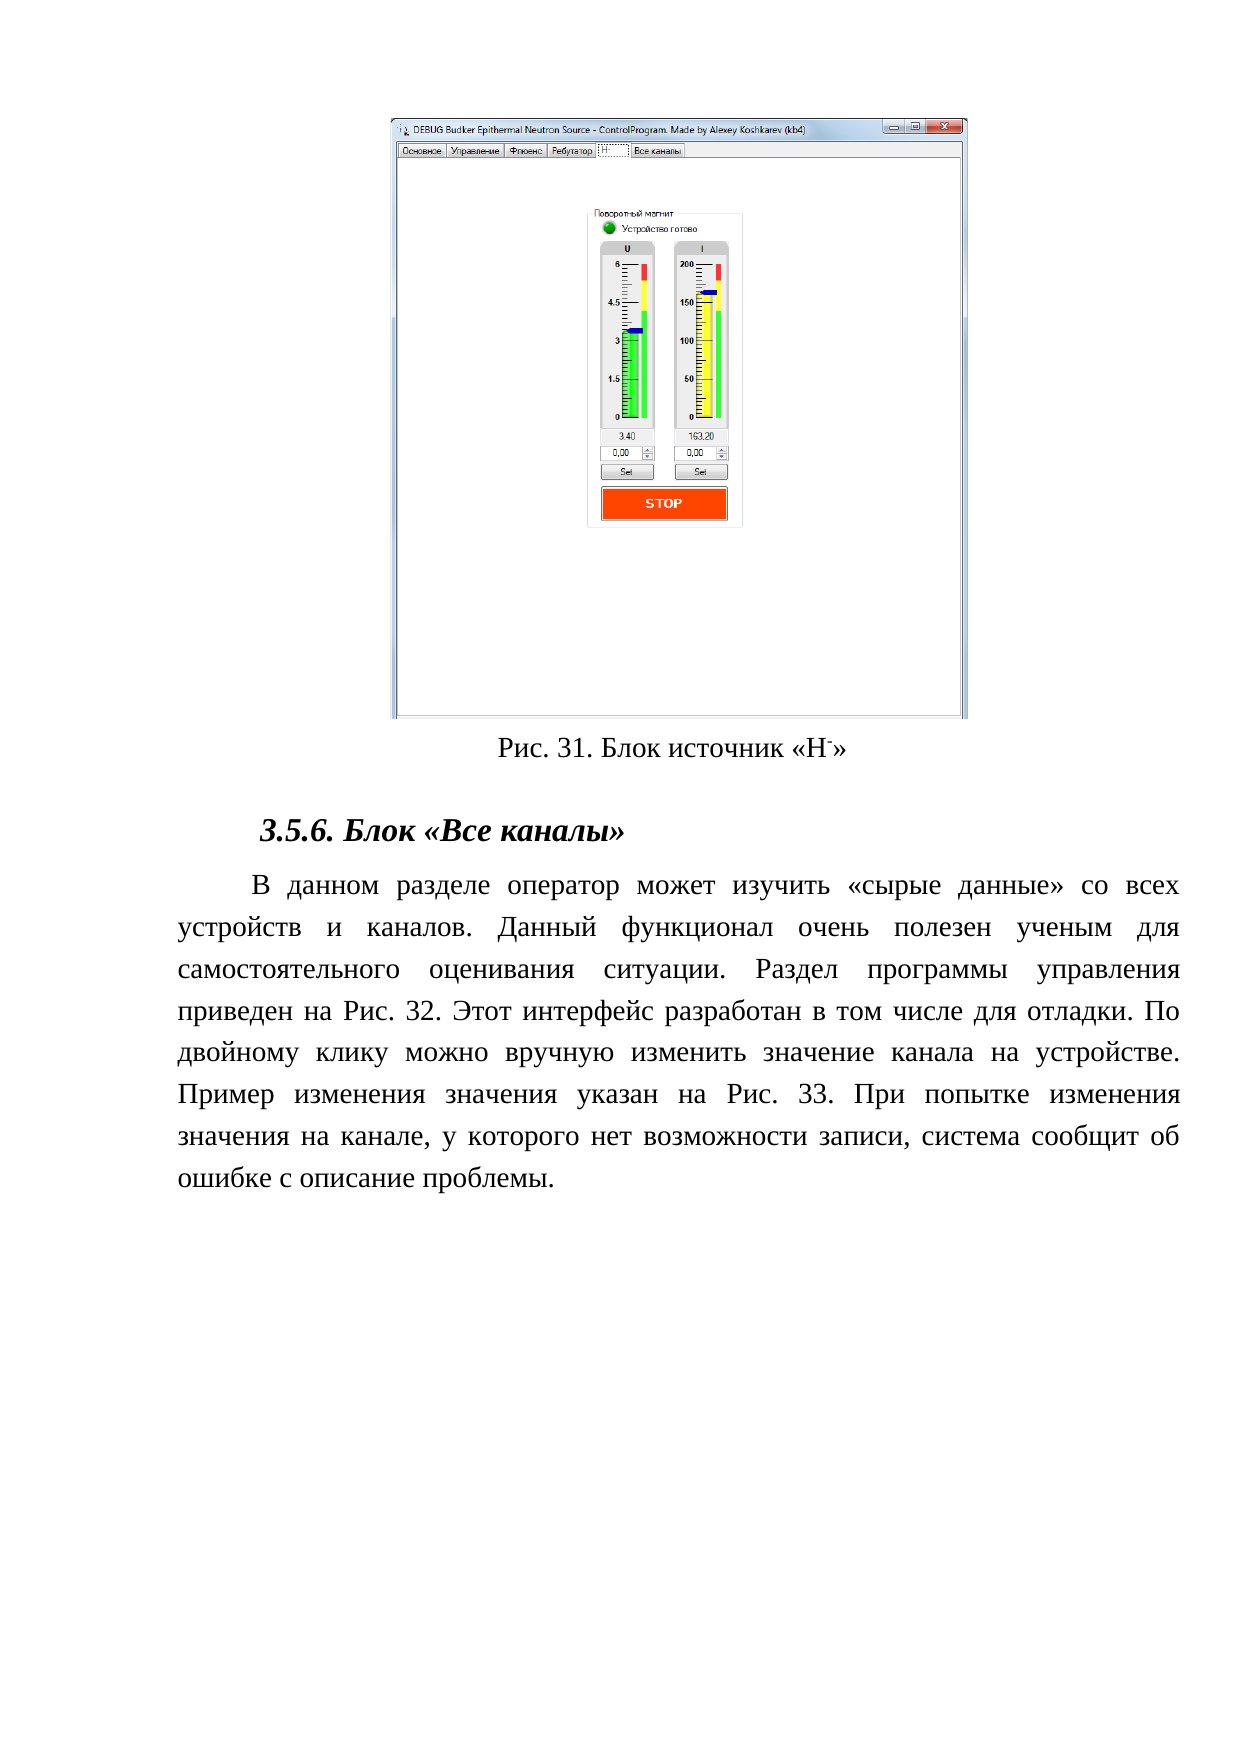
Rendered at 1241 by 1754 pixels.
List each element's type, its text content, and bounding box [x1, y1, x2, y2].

picture [390, 118, 968, 719]
text Блок «Все каналы» [260, 810, 1181, 848]
text Блок источник «H-» [215, 731, 1181, 764]
text В данном разделе оператор может изучить «сырые данные» со всех устройств и каналов. Данный функционал очень полезен ученым для самостоятельного оценивания ситуации. Раздел программы управления приведен на рис. 32. Этот интерфейс разработан в том числе для отладки. По двойному клику можно вручную изменить значение канала на устройстве. Пример изменения значения указан на рис. 33. При попытке изменения значения на канале, у которого нет возможности записи, система сообщит об ошибке с описание проблемы. [177, 867, 1181, 1194]
